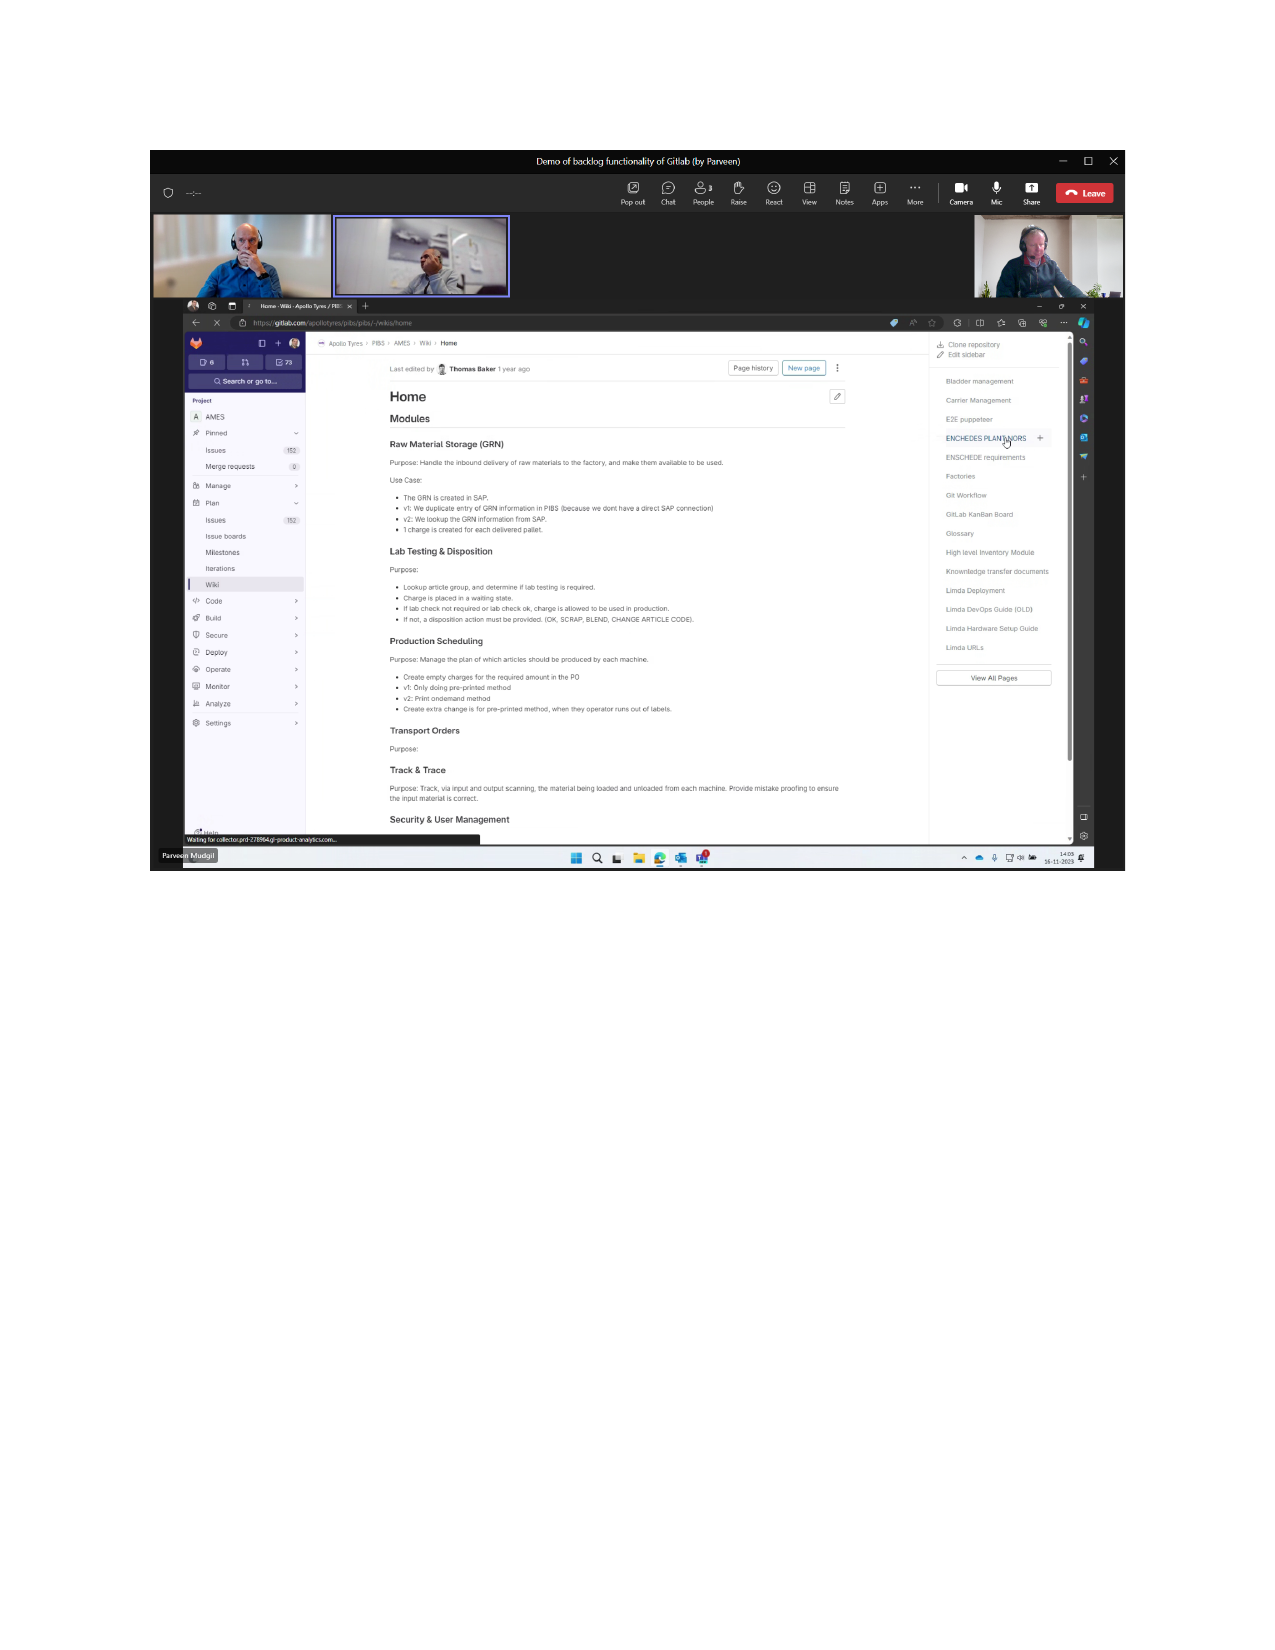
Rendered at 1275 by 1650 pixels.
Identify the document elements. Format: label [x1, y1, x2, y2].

picture [150, 150, 1125, 871]
